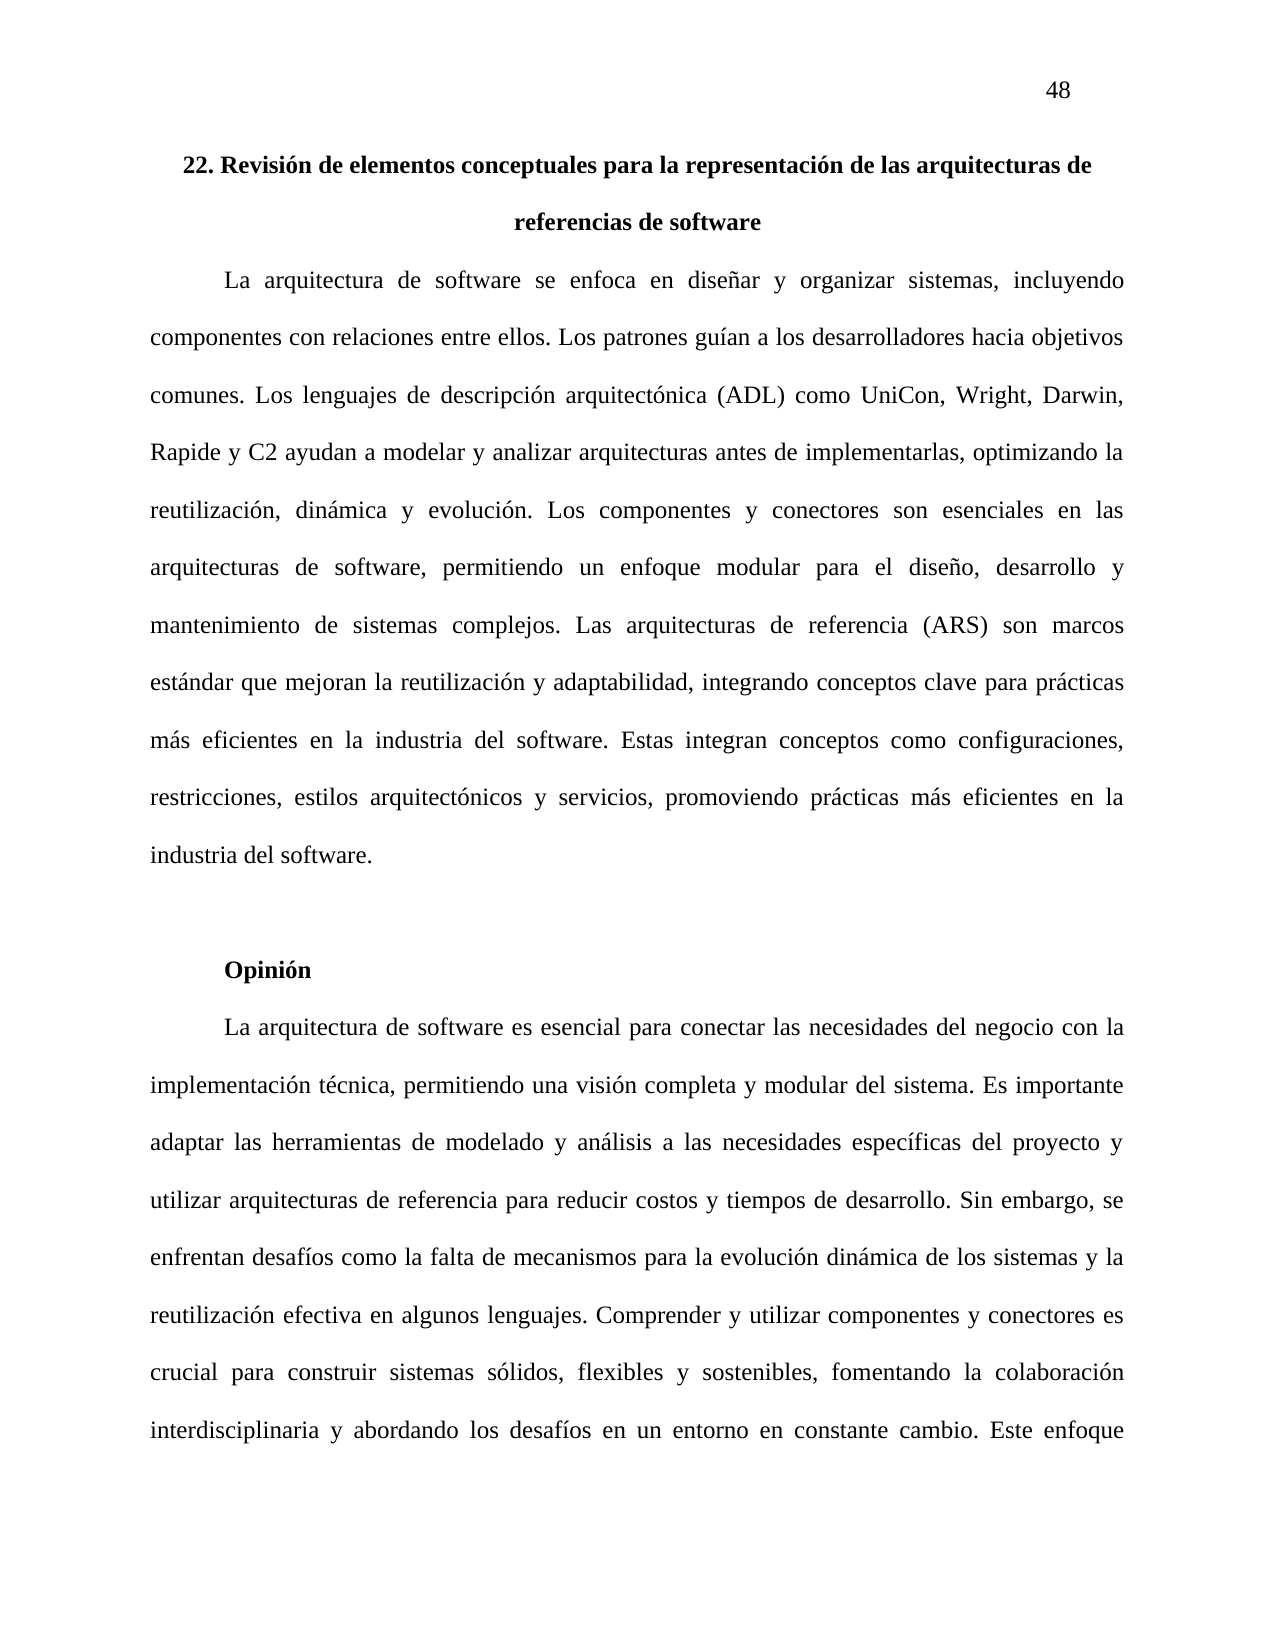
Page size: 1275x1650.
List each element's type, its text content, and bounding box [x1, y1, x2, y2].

subtitle 22. Revisión de elementos conceptuales para la representación de las arquitecturas de referencias de software [150, 150, 1125, 236]
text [150, 1012, 1125, 1444]
text La arquitectura de software se enfoca en diseñar y organizar sistemas, incluyendo componentes con relaciones entre ellos. Los patrones guían a los desarrolladores hacia objetivos comunes. Los lenguajes de descripción arquitectónica (ADL) como UniCon, Wright, Darwin, Rapide y C2 ayudan a modelar y analizar arquitecturas antes de implementarlas, optimizando la reutilización, dinámica y evolución. Los componentes y conectores son esenciales en las arquitecturas de software, permitiendo un enfoque modular para el diseño, desarrollo y mantenimiento de sistemas complejos. Las arquitecturas de referencia (ARS) son marcos estándar que mejoran la reutilización y adaptabilidad, integrando conceptos clave para prácticas más eficientes en la industria del software. Estas integran conceptos como configuraciones, restricciones, estilos arquitectónicos y servicios, promoviendo prácticas más eficientes en la industria del software. [150, 265, 1125, 869]
text Opinión [150, 955, 1125, 984]
